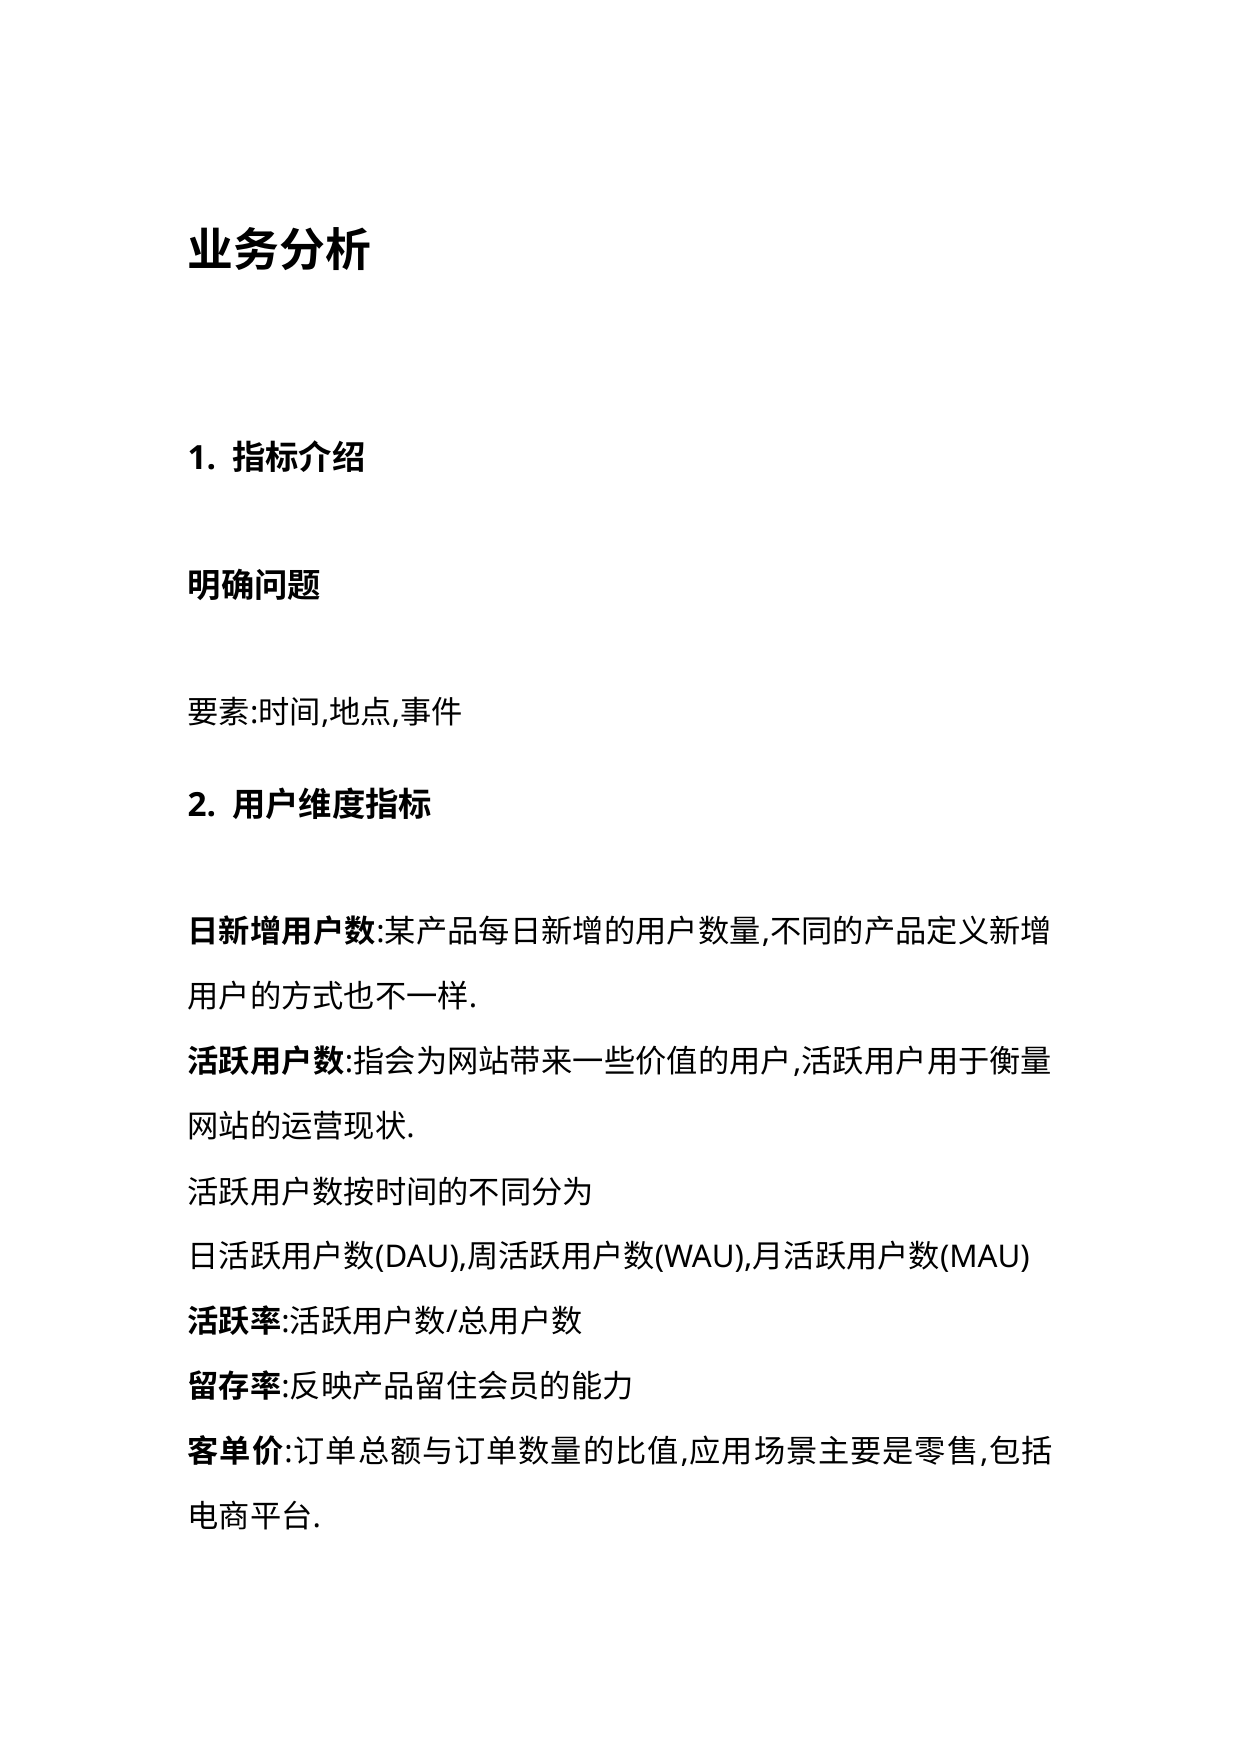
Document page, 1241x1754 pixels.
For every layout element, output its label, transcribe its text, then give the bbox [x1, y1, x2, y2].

text 留存率:反映产品留住会员的能力 [187, 1352, 1053, 1417]
subtitle 用户维度指标 [187, 769, 1053, 834]
subtitle 指标介绍 [187, 423, 1053, 488]
text 客单价:订单总额与订单数量的比值,应用场景主要是零售,包括电商平台. [187, 1417, 1053, 1547]
text 日活跃用户数(DAU),周活跃用户数(WAU),月活跃用户数(MAU) [187, 1222, 1053, 1287]
subtitle 业务分析 [187, 197, 1053, 295]
text 日新增用户数:某产品每日新增的用户数量,不同的产品定义新增用户的方式也不一样. [187, 897, 1053, 1027]
text 活跃用户数:指会为网站带来一些价值的用户,活跃用户用于衡量网站的运营现状. [187, 1027, 1053, 1157]
text 活跃率:活跃用户数/总用户数 [187, 1287, 1053, 1352]
text 要素:时间,地点,事件 [187, 677, 1053, 742]
subtitle 明确问题 [187, 550, 1053, 615]
text 活跃用户数按时间的不同分为 [187, 1157, 1053, 1222]
